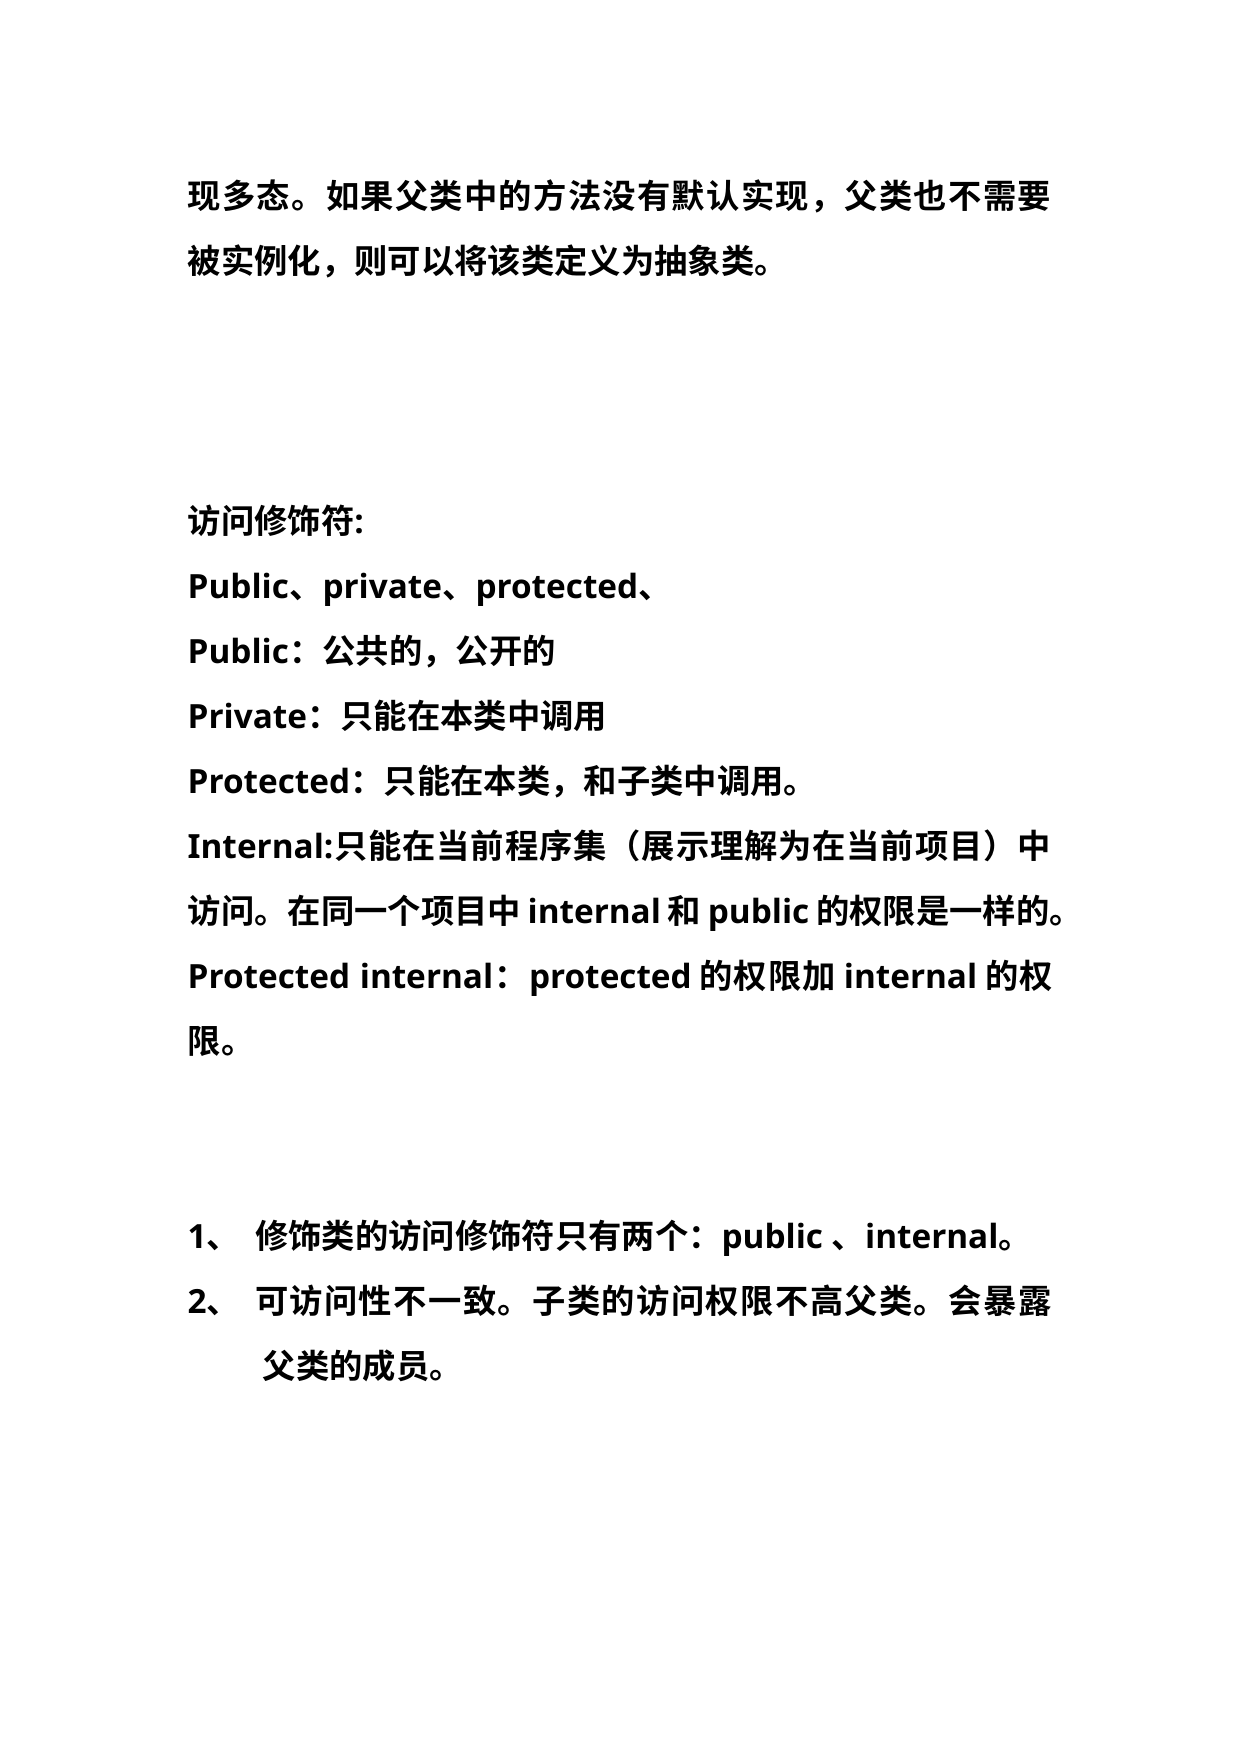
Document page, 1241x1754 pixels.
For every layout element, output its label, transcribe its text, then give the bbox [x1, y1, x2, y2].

list 可访问性不一致。子类的访问权限不高父类。会暴露父类的成员。 [187, 1267, 1053, 1397]
text 访问修饰符: [187, 487, 1053, 552]
text Internal:只能在当前程序集（展示理解为在当前项目）中访问。在同一个项目中internal和public的权限是一样的。 [187, 812, 1053, 942]
text Public、private、protected、 [187, 552, 1053, 617]
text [187, 162, 1053, 292]
text Private：只能在本类中调用 [187, 682, 1053, 747]
list 修饰类的访问修饰符只有两个：public 、internal。 [187, 1202, 1053, 1267]
text Protected：只能在本类，和子类中调用。 [187, 747, 1053, 812]
text Public：公共的，公开的 [187, 617, 1053, 682]
text Protected internal：protected的权限加internal的权限。 [187, 942, 1053, 1072]
